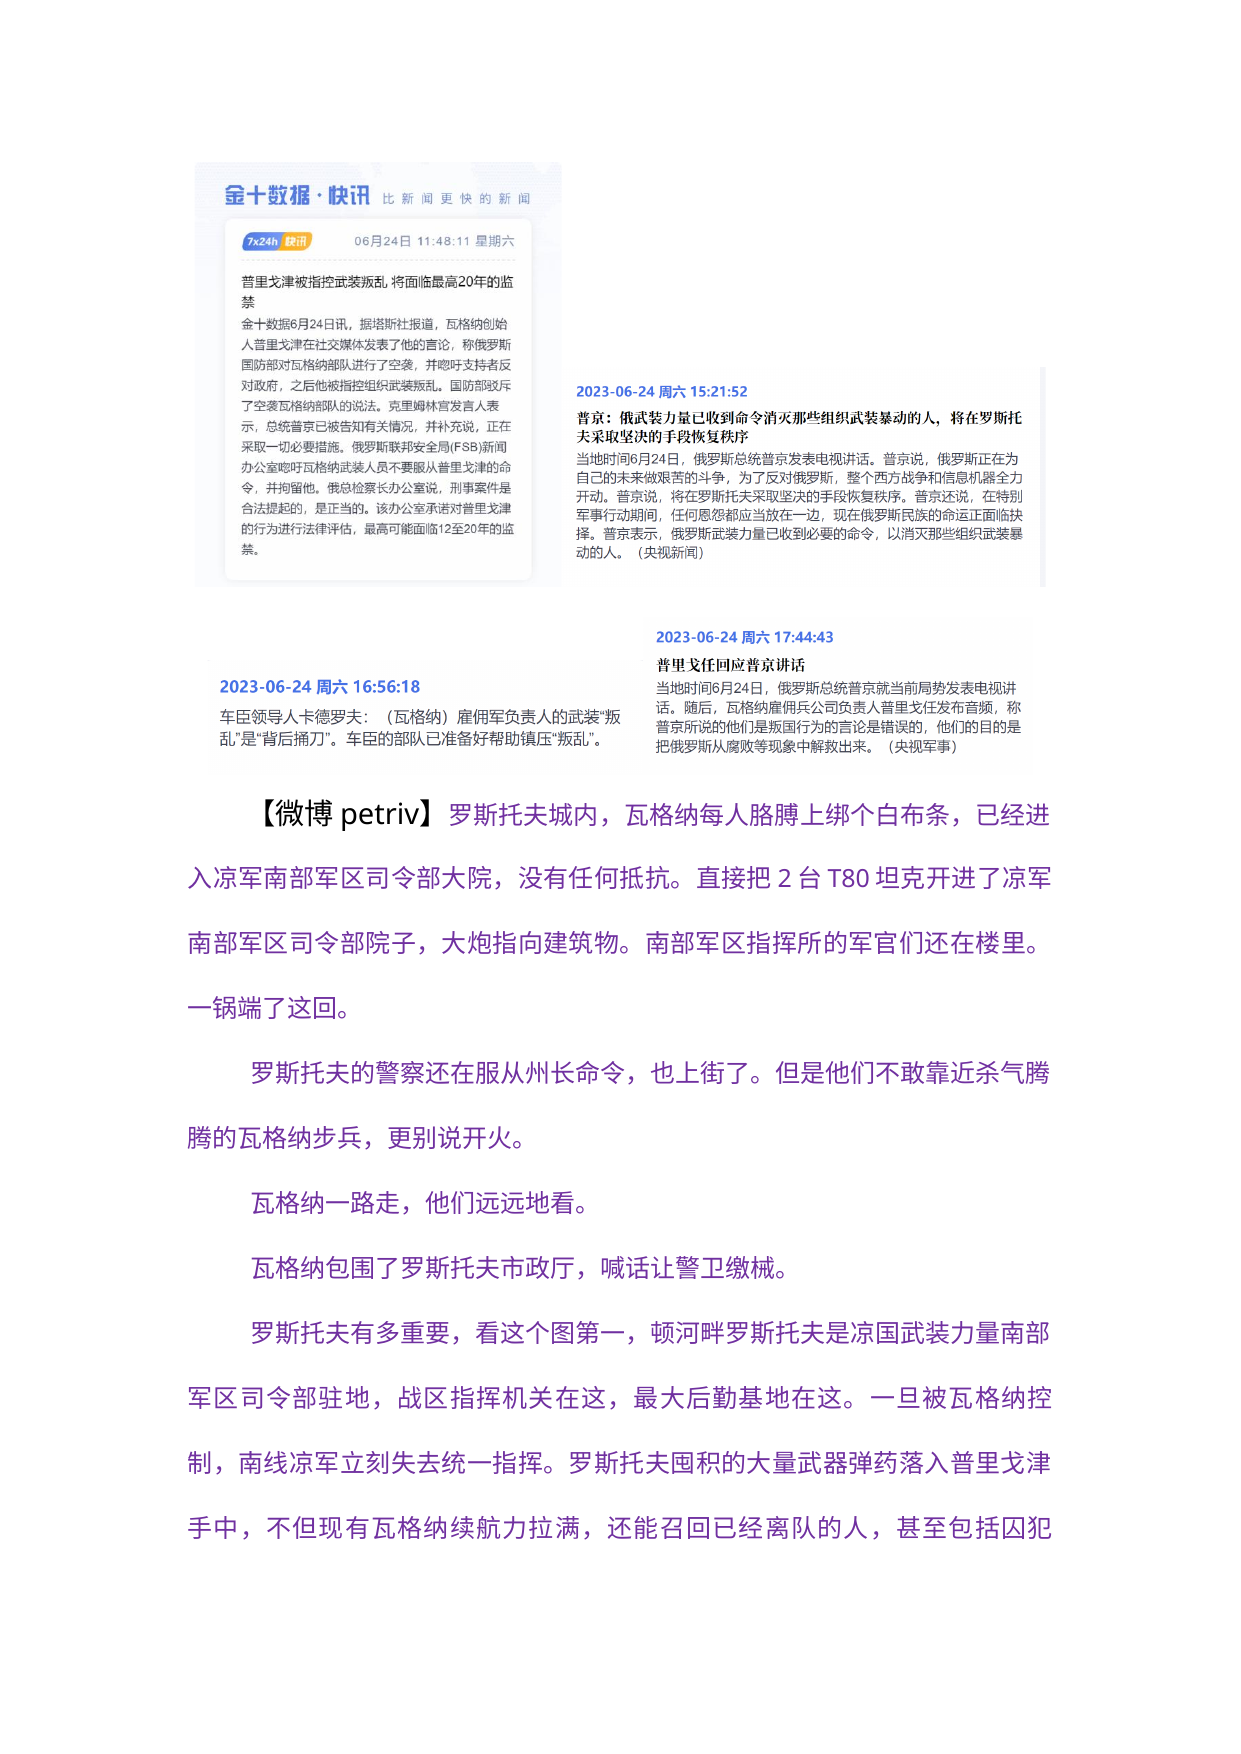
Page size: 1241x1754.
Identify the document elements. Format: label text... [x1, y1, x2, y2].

text 【微博petriv】罗斯托夫城内，瓦格纳每人胳膊上绑个白布条，已经进入凉军南部军区司令部大院，没有任何抵抗。直接把2台T80坦克开进了凉军南部军区司令部院子，大炮指向建筑物。南部军区指挥所的军官们还在楼里。一锅端了这回。 [187, 779, 1053, 1039]
text 瓦格纳一路走，他们远远地看。 [187, 1169, 1053, 1234]
picture [207, 617, 1033, 775]
text 瓦格纳包围了罗斯托夫市政厅，喊话让警卫缴械。 [187, 1234, 1053, 1299]
picture [194, 162, 1046, 587]
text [187, 1299, 1053, 1559]
text 罗斯托夫的警察还在服从州长命令，也上街了。但是他们不敢靠近杀气腾腾的瓦格纳步兵，更别说开火。 [187, 1039, 1053, 1169]
